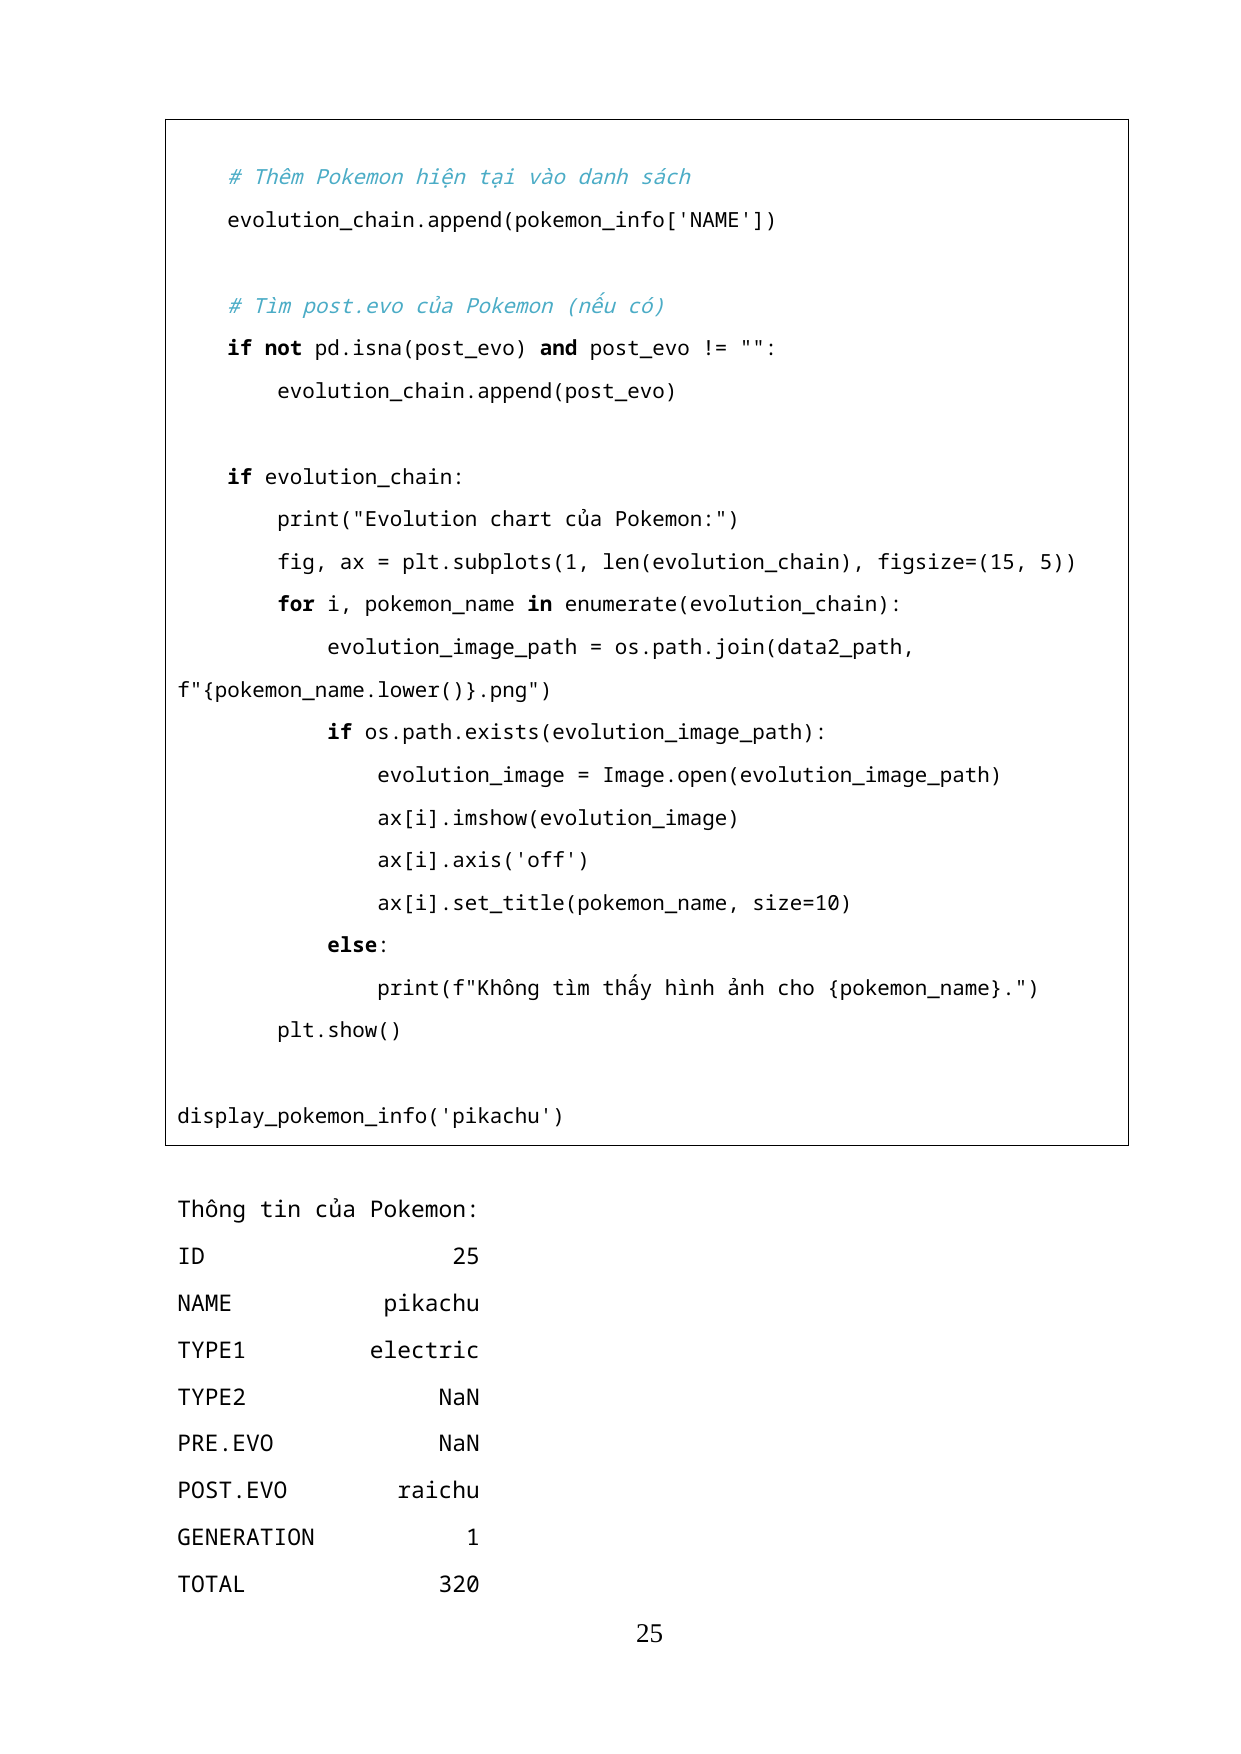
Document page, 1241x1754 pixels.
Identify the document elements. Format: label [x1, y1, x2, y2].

table_header [166, 120, 1128, 1145]
text [177, 1193, 1122, 1599]
